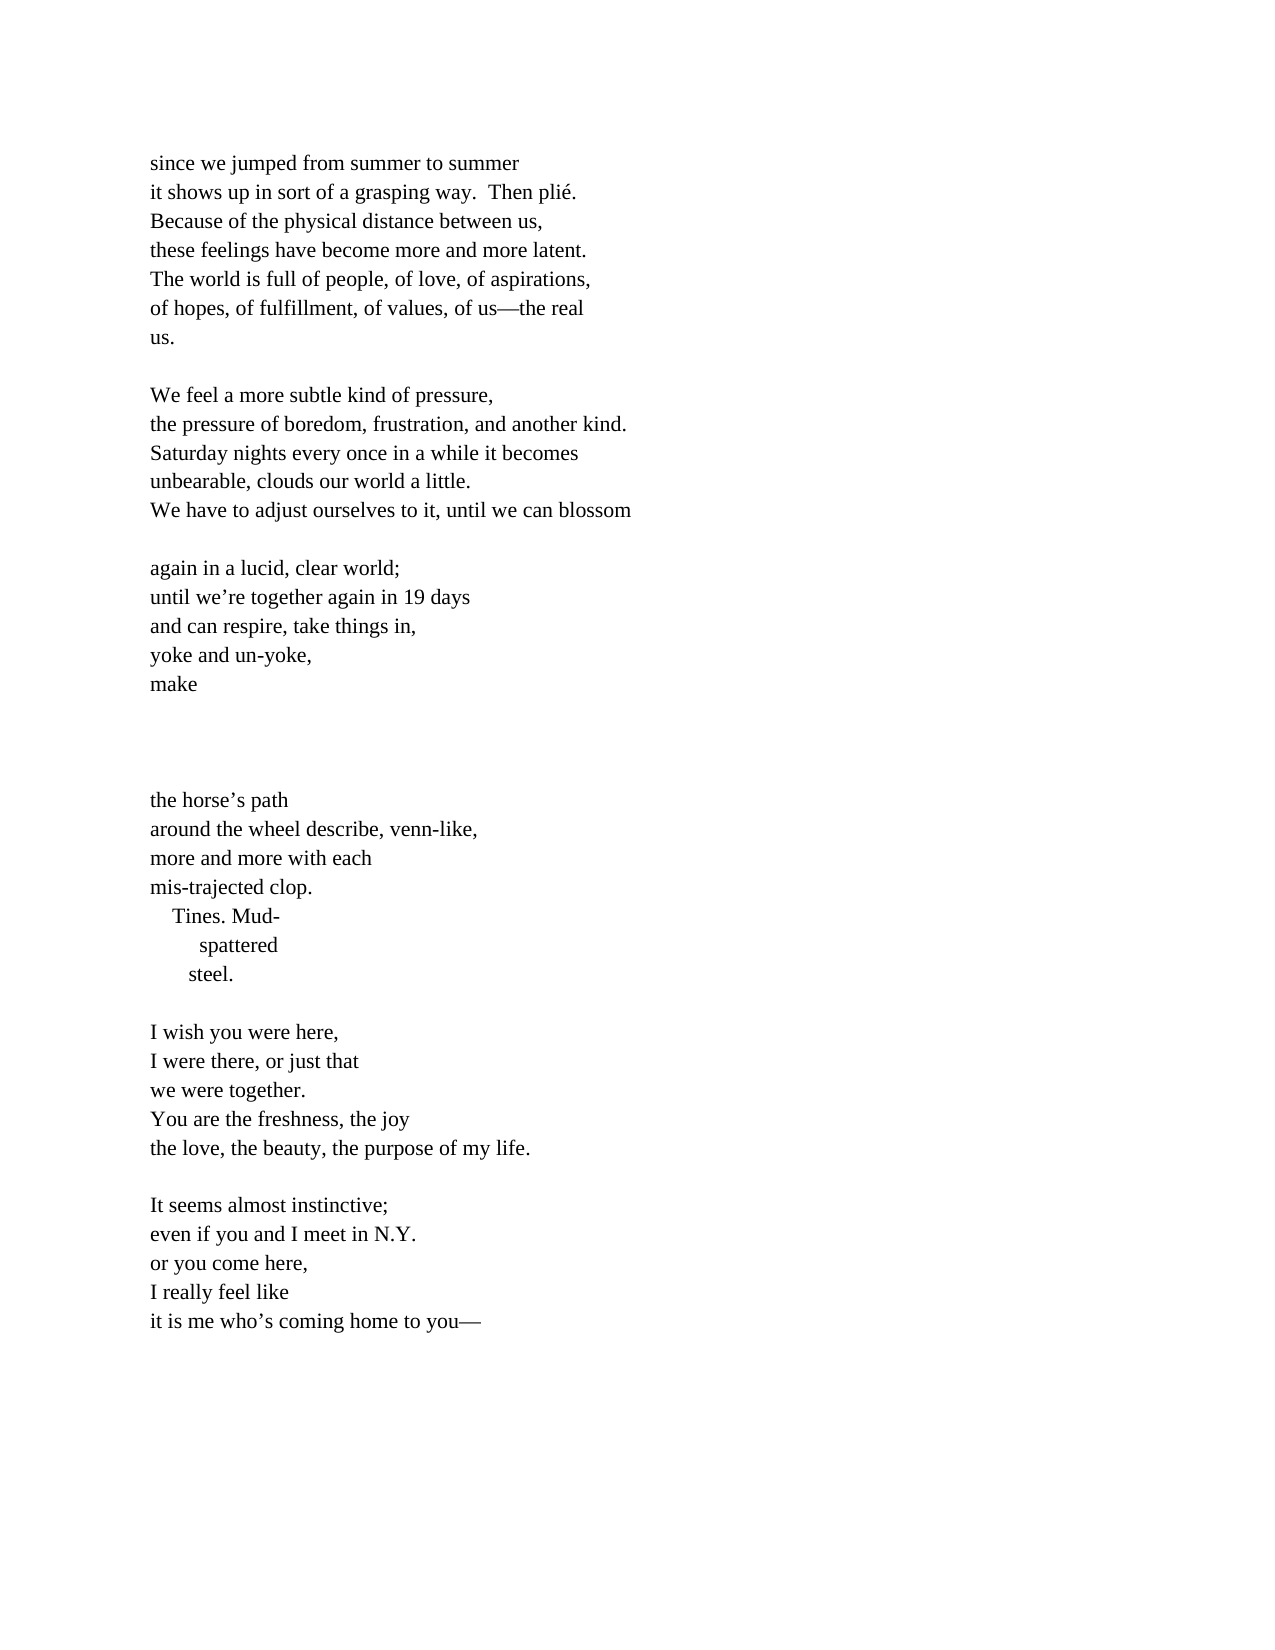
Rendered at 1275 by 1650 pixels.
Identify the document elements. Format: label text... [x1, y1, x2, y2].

text I were there, or just that [150, 1048, 1125, 1073]
text I really feel like [150, 1279, 1125, 1304]
text steel. [150, 961, 1125, 986]
text mis-trajected clop. [150, 874, 1125, 899]
text or you come here, [150, 1250, 1125, 1276]
text even if you and I meet in N.Y. [150, 1221, 1125, 1247]
text Tines. Mud- [150, 903, 1125, 928]
text It seems almost instinctive; [150, 1192, 1125, 1218]
text around the wheel describe, venn-like, [150, 816, 1125, 841]
text us. [150, 324, 1125, 349]
text again in a lucid, clear world; [150, 555, 1125, 581]
text We feel a more subtle kind of pressure, [150, 382, 1125, 407]
text spattered [150, 932, 1125, 957]
text Because of the physical distance between us, [150, 208, 1125, 233]
text make [150, 671, 1125, 696]
text of hopes, of fulfillment, of values, of us—the real [150, 295, 1125, 320]
text We have to adjust ourselves to it, until we can blossom [150, 497, 1125, 523]
text these feelings have become more and more latent. [150, 237, 1125, 262]
text the pressure of boredom, frustration, and another kind. [150, 411, 1125, 436]
text I wish you were here, [150, 1019, 1125, 1044]
text and can respire, take things in, [150, 613, 1125, 638]
text it is me who’s coming home to you— [150, 1308, 1125, 1333]
text The world is full of people, of love, of aspirations, [150, 266, 1125, 291]
text the love, the beauty, the purpose of my life. [150, 1134, 1125, 1160]
text the horse’s path [150, 787, 1125, 812]
text it shows up in sort of a grasping way. Then plié. [150, 179, 1125, 204]
text more and more with each [150, 845, 1125, 870]
text unbearable, clouds our world a little. [150, 468, 1125, 494]
text yoke and un-yoke, [150, 642, 1125, 667]
text we were together. [150, 1077, 1125, 1102]
text since we jumped from summer to summer [150, 150, 1125, 175]
text until we’re together again in 19 days [150, 584, 1125, 609]
text You are the freshness, the joy [150, 1106, 1125, 1131]
text Saturday nights every once in a while it becomes [150, 439, 1125, 465]
